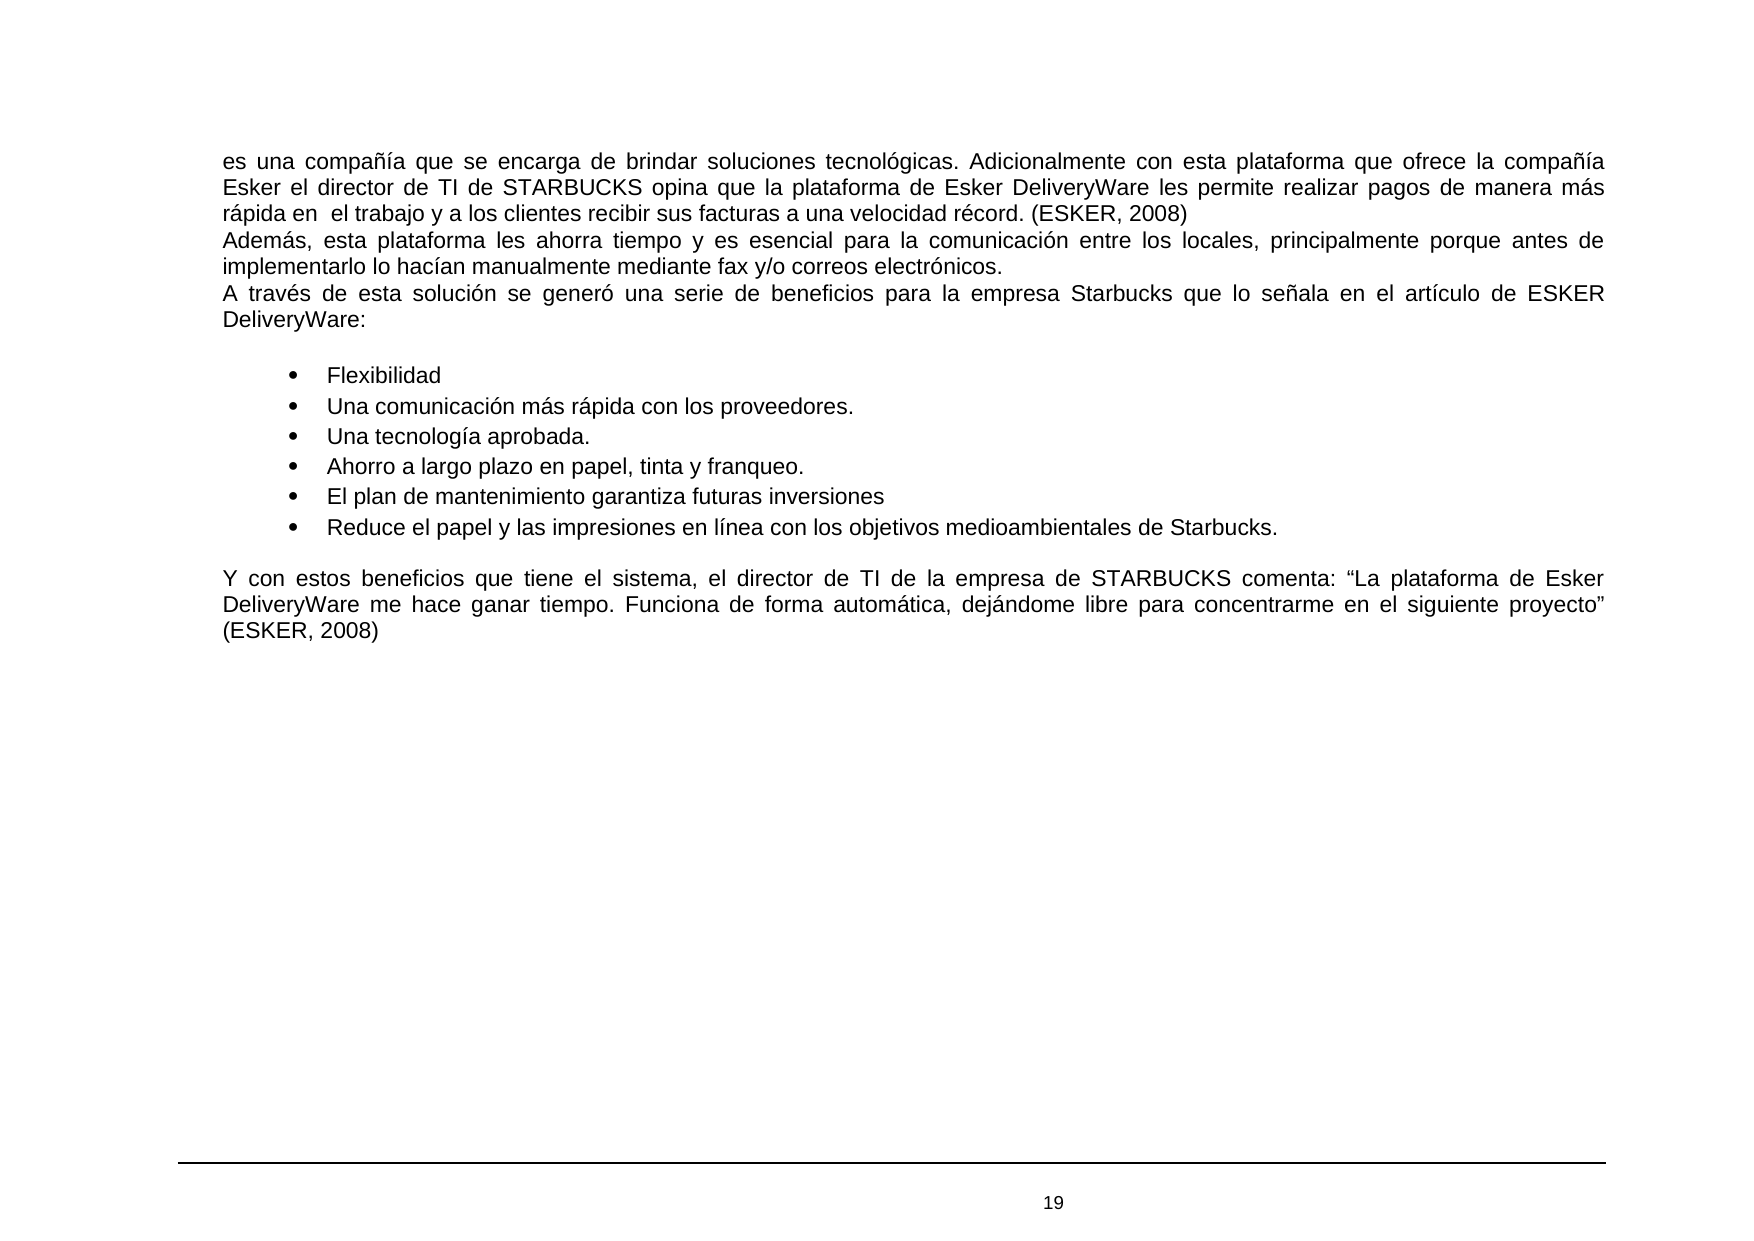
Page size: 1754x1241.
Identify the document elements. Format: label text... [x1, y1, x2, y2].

text Y con estos beneficios que tiene el sistema, el director de TI de la empresa de STARBUCKS comenta: “La plataforma de Esker DeliveryWare me hace ganar tiempo. Funciona de forma automática, dejándome libre para concentrarme en el siguiente proyecto” (ESKER, 2008) [222, 564, 1606, 643]
list Una tecnología aprobada. [289, 423, 1606, 449]
list El plan de mantenimiento garantiza futuras inversiones [289, 483, 1606, 509]
text Además, plataforma les ahorra tiempo y es esencial para la comunicación entre los locales principalmente porque lo hacían manualmente mediante fax o correos electrónicos. [222, 227, 1606, 279]
list Ahorro a largo plazo en papel, tinta y franqueo. [289, 453, 1606, 479]
text A través de esta solución se generó una serie de beneficios para la empresa el artículo de ESKER DeliveryWare: [222, 279, 1606, 332]
list Reduce el papel y las impresiones en línea con los objetivos medioambientales de Starbucks. [289, 513, 1606, 540]
list Flexibilidad [289, 362, 1606, 389]
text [222, 148, 1606, 227]
list Una comunicación más rápida con los proveedores. [289, 393, 1606, 419]
